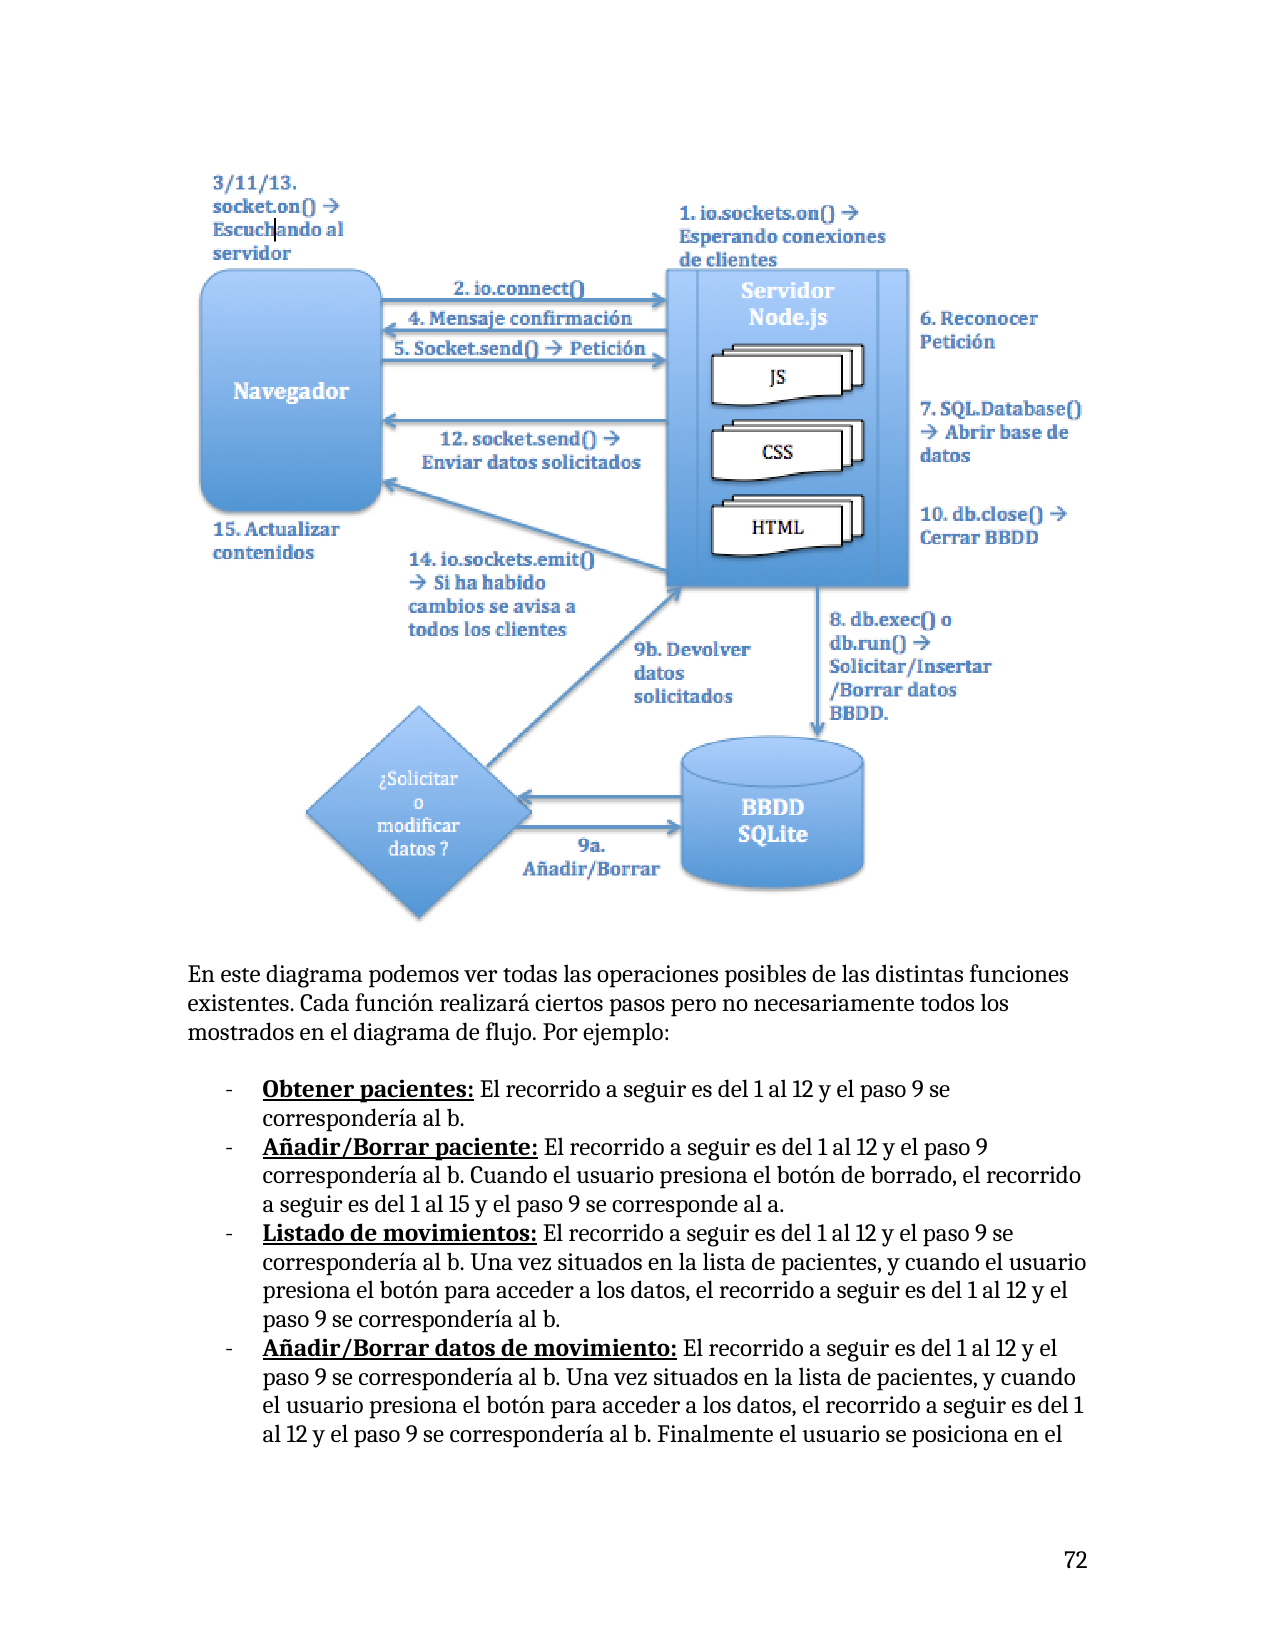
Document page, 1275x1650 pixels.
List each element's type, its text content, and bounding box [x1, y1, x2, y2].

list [225, 1334, 1087, 1449]
picture [187, 150, 1088, 932]
text En este diagrama podemos ver todas las operaciones posibles de las distintas funciones existentes. Cada función realizará ciertos pasos pero no necesariamente todos los mostrados en el diagrama de flujo. Por ejemplo: [187, 960, 1087, 1046]
list Listado de movimientos: El recorrido a seguir es del 1 al 12 y el paso 9 se correspondería al b. Una vez situados en la lista de pacientes, y cuando el usuario presiona el botón para acceder a los datos, el recorrido a seguir es del 1 al 12 y el paso 9 se correspondería al b. [225, 1219, 1087, 1334]
list Añadir/Borrar paciente: El recorrido a seguir es del 1 al 12 y el paso 9 correspondería al b. Cuando el usuario presiona el botón de borrado, el recorrido a seguir es del 1 al 15 y el paso 9 se corresponde al a. [225, 1133, 1087, 1219]
list Obtener pacientes: El recorrido a seguir es del 1 al 12 y el paso 9 se correspondería al b. [225, 1075, 1087, 1133]
